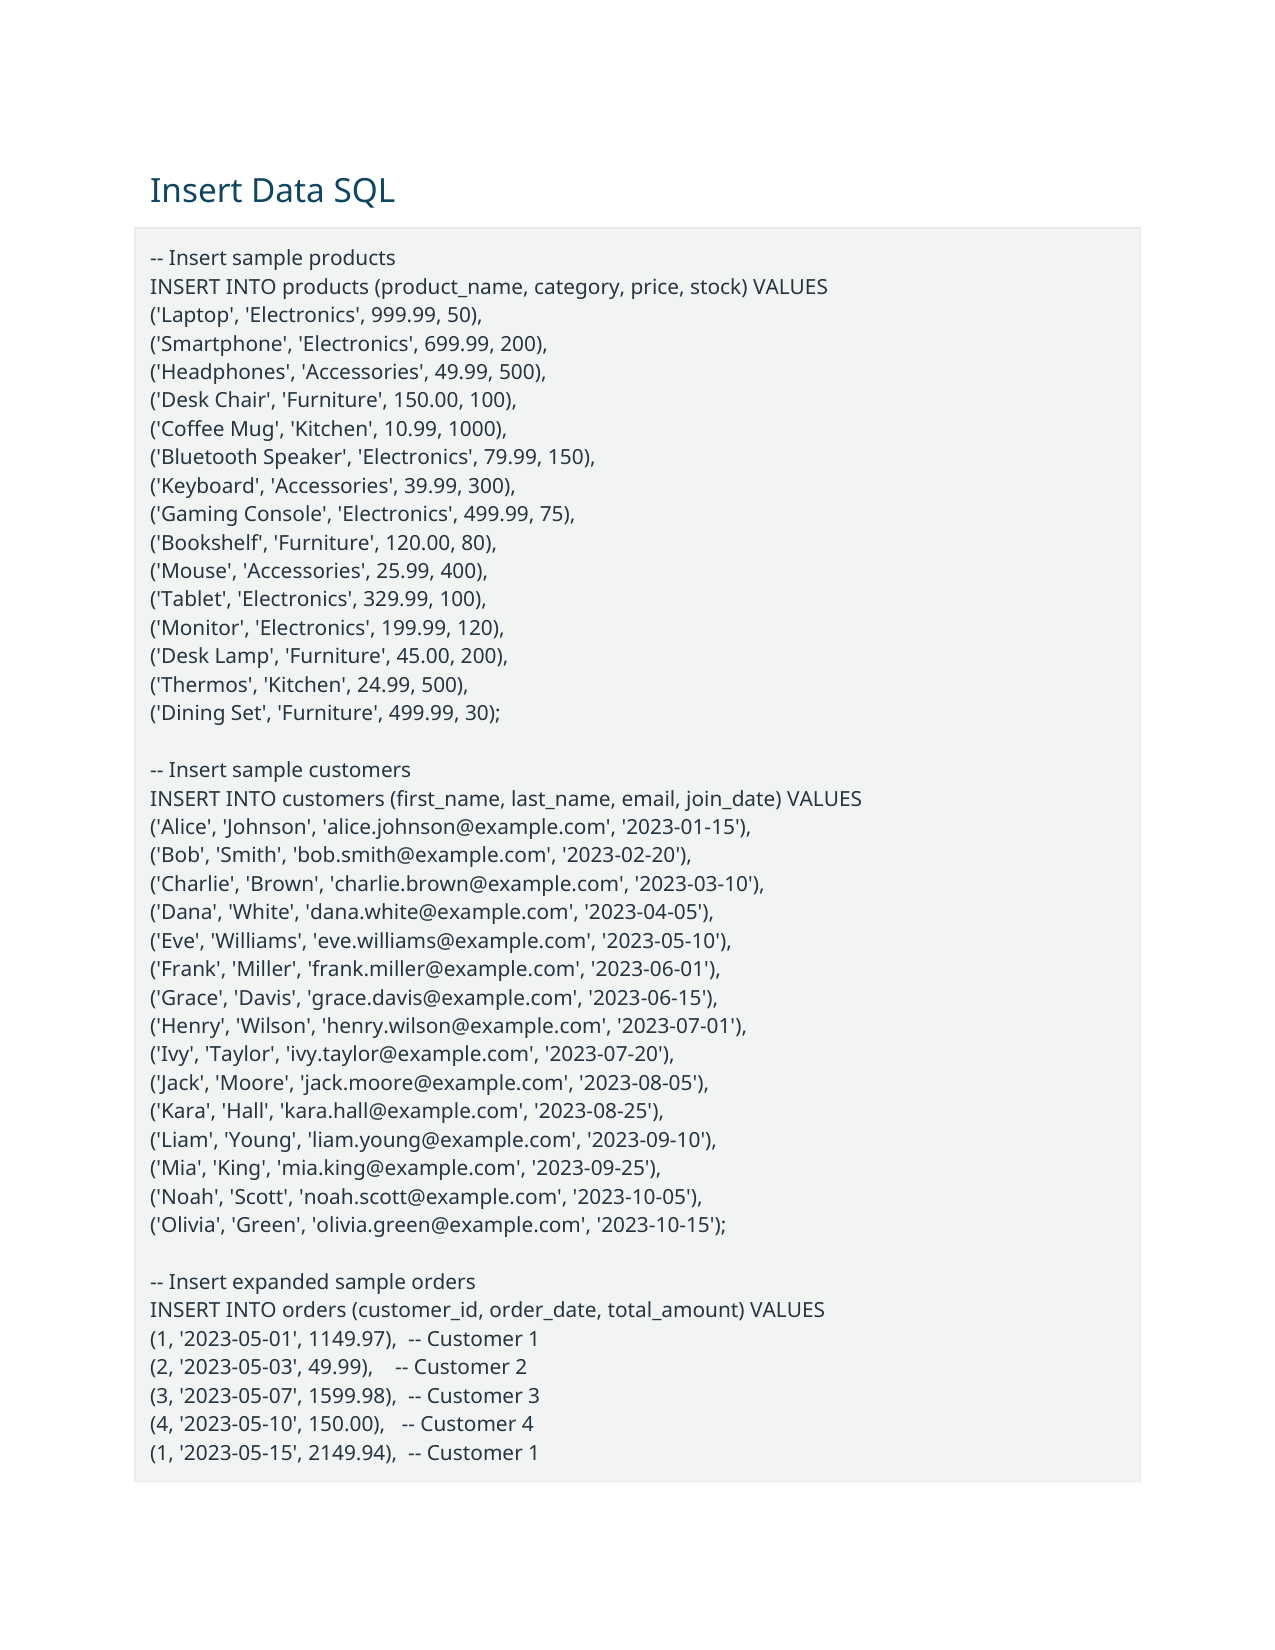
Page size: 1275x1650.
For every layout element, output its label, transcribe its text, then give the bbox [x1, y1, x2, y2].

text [136, 229, 1140, 1481]
subtitle Insert Data SQL [150, 167, 1125, 212]
